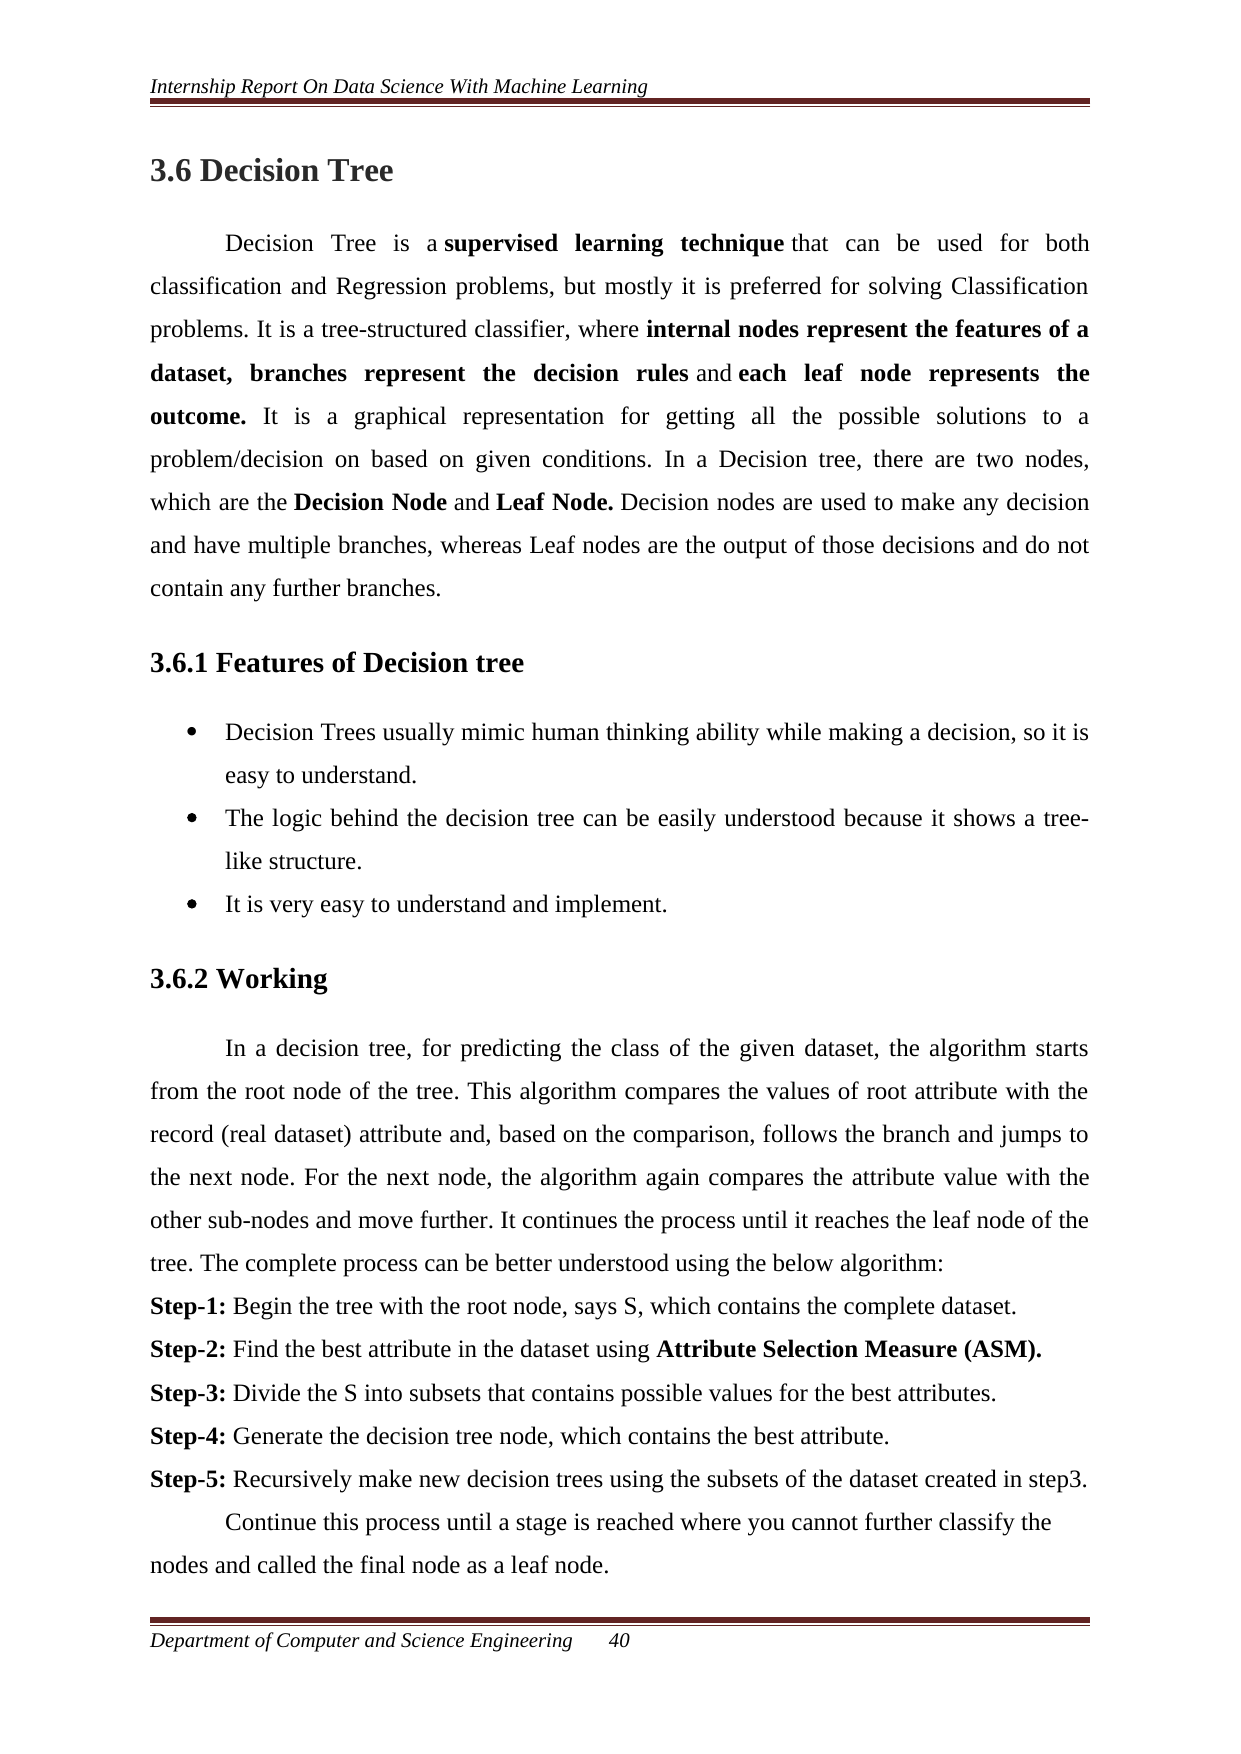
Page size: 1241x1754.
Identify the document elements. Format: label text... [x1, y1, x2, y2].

list Decision Trees usually mimic human thinking ability while making a decision, so it is easy to understand. [187, 717, 1090, 789]
text Decision Tree is a supervised learning technique that can be used for both classification and Regression problems, but mostly it is preferred for solving Classification problems. It is a tree-structured classifier, where internal nodes represent the features of a dataset, branches represent the decision rules and each leaf node represents the outcome. It is a graphical representation for getting all the possible solutions to a problem/decision on based on given conditions. In a Decision tree, there are two nodes, which are the Decision Node and Leaf Node. Decision nodes are used to make any decision and have multiple branches, whereas Leaf nodes are the output of those decisions and do not contain any further branches. [150, 228, 1090, 602]
text 3.6.2 Working [150, 962, 1090, 995]
text Step-1: Begin the tree with the root node, says S, which contains the complete dataset. [150, 1291, 1090, 1320]
text Step-4: Generate the decision tree node, which contains the best attribute. [150, 1421, 1090, 1449]
list It is very easy to understand and implement. [187, 889, 1090, 918]
list The logic behind the decision tree can be easily understood because it shows a tree-like structure. [187, 803, 1090, 875]
text 3.6 Decision Tree [150, 150, 1090, 188]
text Continue this process until a stage is reached where you cannot further classify the nodes and called the final node as a leaf node. [150, 1507, 1090, 1579]
text Step-3: Divide the S into subsets that contains possible values for the best attributes. [150, 1378, 1090, 1406]
text Step-2: Find the best attribute in the dataset using Attribute Selection Measure (ASM). [150, 1334, 1090, 1363]
text Step-5: Recursively make new decision trees using the subsets of the dataset created in step3. [150, 1464, 1090, 1493]
text In a decision tree, for predicting the class of the given dataset, the algorithm starts from the root node of the tree. This algorithm compares the values of root attribute with the record (real dataset) attribute and, based on the comparison, follows the branch and jumps to the next node. For the next node, the algorithm again compares the attribute value with the other sub-nodes and move further. It continues the process until it reaches the leaf node of the tree. The complete process can be better understood using the below algorithm: [150, 1033, 1090, 1277]
text 3.6.1 Features of Decision tree [150, 646, 1090, 679]
